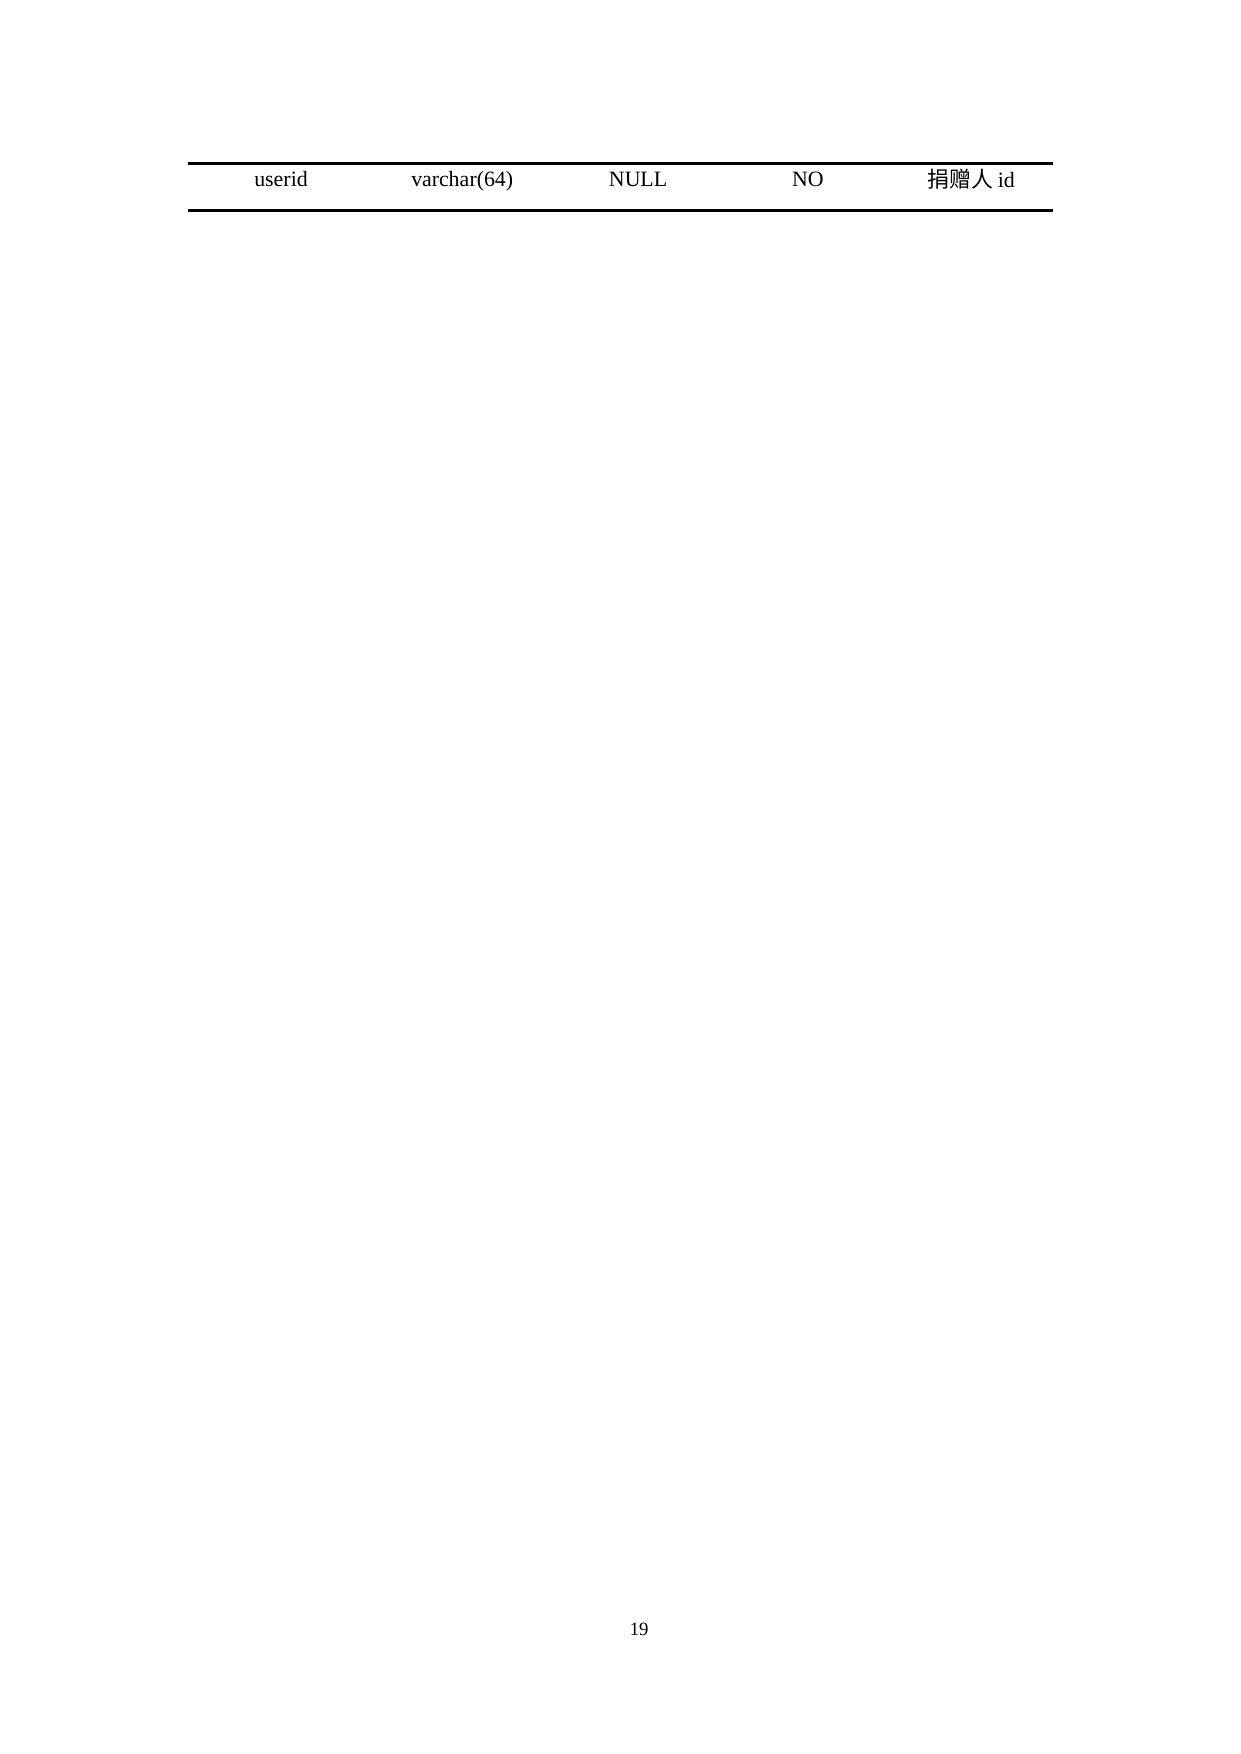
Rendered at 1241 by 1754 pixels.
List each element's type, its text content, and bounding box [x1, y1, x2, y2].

table_cell NO [726, 165, 889, 208]
table_cell NULL [550, 165, 726, 208]
table_cell userid [188, 165, 374, 208]
table_cell 捐赠人id [889, 165, 1053, 208]
table_cell varchar(64) [374, 165, 550, 208]
